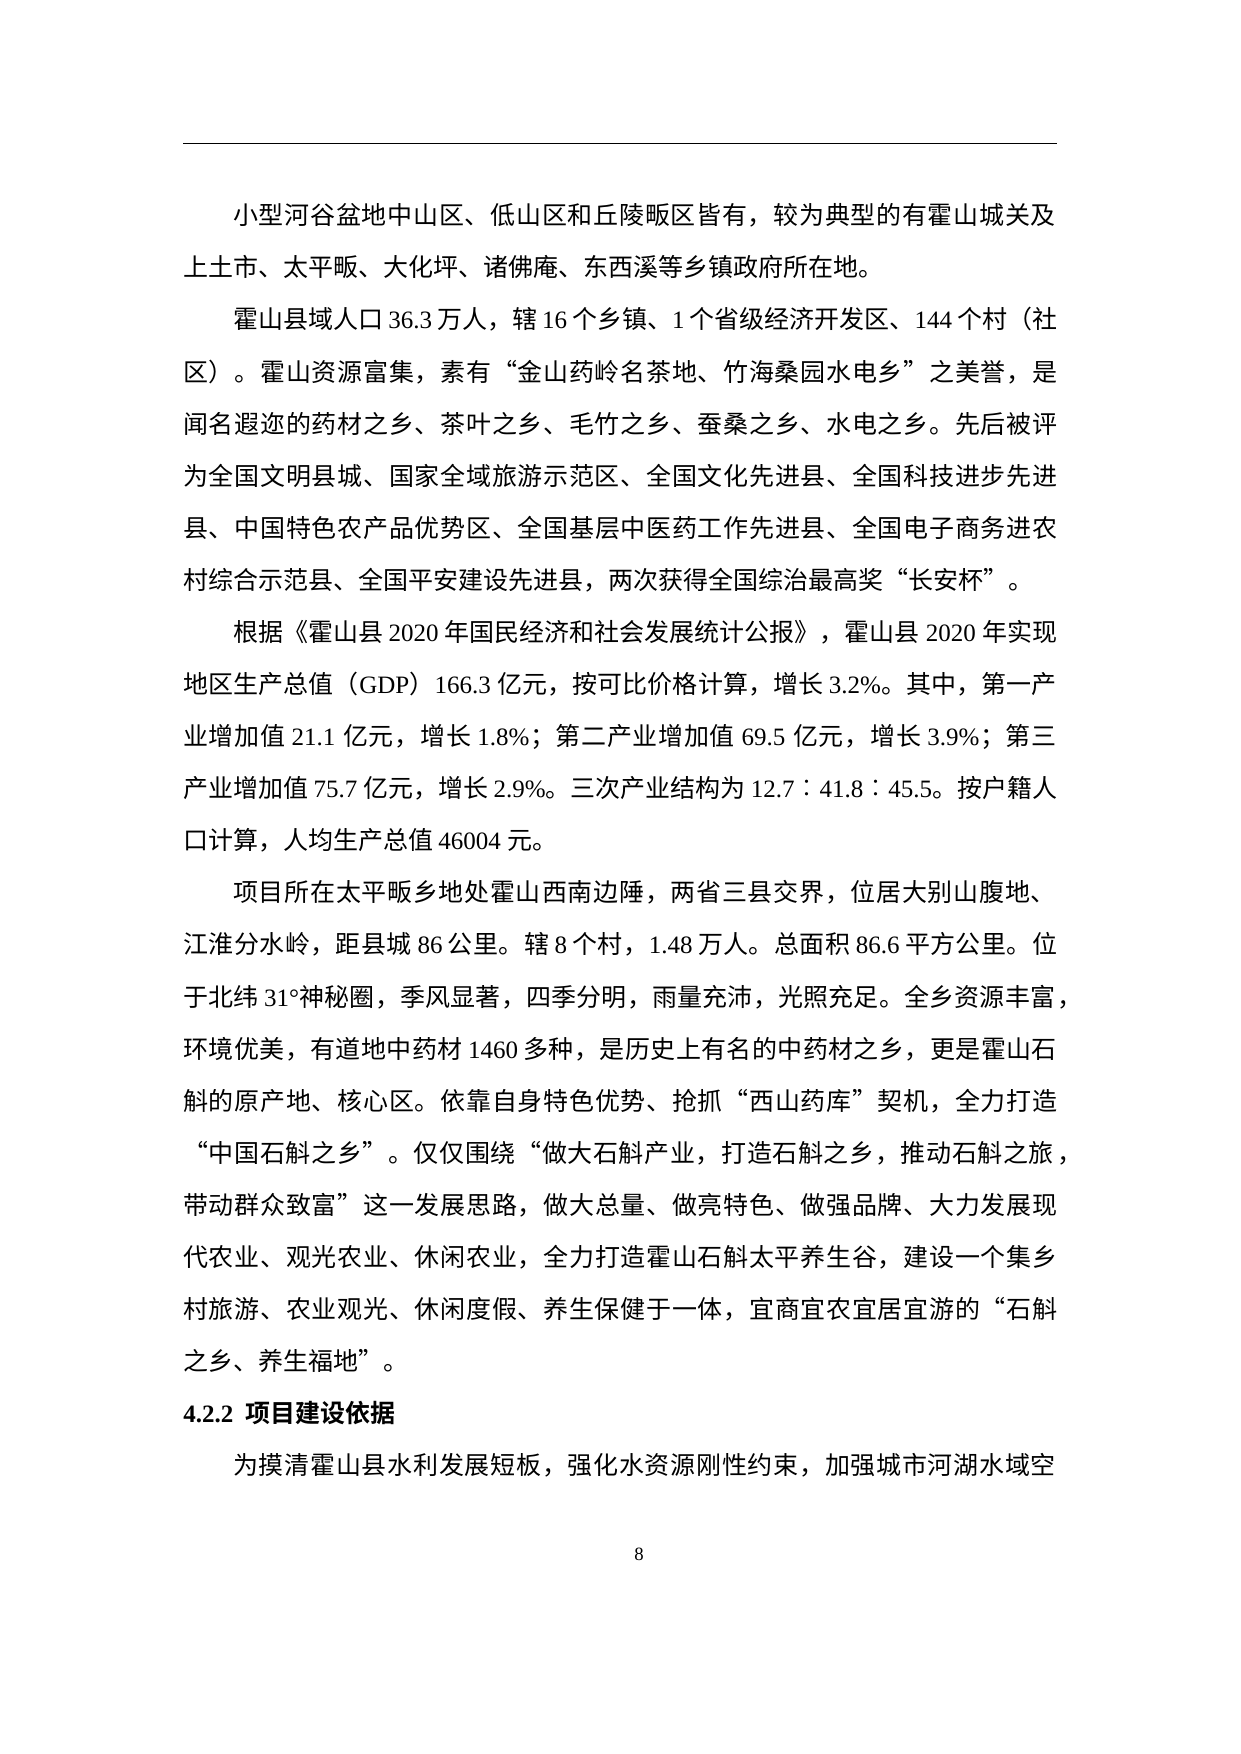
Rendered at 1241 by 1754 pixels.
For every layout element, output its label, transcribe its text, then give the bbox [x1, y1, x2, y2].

text 根据《霍山县2020 年国民经济和社会发展统计公报》，霍山县2020 年实现地区生产总值（GDP）166.3 亿元，按可比价格计算，增长3.2%。其中，第一产业增加值21.1 亿元，增长1.8%；第二产业增加值69.5 亿元，增长3.9%；第三产业增加值75.7 亿元，增长2.9%。三次产业结构为12.7︰41.8︰45.5。按户籍人口计算，人均生产总值46004 元。 [183, 600, 1057, 860]
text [183, 1433, 1057, 1485]
subtitle 4.2.2 项目建设依据 [183, 1381, 1057, 1433]
text 霍山县域人口36.3万人，辖16个乡镇、1个省级经济开发区、144个村（社区）。霍山资源富集，素有“金山药岭名茶地、竹海桑园水电乡”之美誉，是闻名遐迩的药材之乡、茶叶之乡、毛竹之乡、蚕桑之乡、水电之乡。先后被评为全国文明县城、国家全域旅游示范区、全国文化先进县、全国科技进步先进县、中国特色农产品优势区、全国基层中医药工作先进县、全国电子商务进农村综合示范县、全国平安建设先进县，两次获得全国综治最高奖“长安杯”。 [183, 287, 1057, 600]
text 小型河谷盆地中山区、低山区和丘陵畈区皆有，较为典型的有霍山城关及上土市、太平畈、大化坪、诸佛庵、东西溪等乡镇政府所在地。 [183, 183, 1057, 287]
text 项目所在太平畈乡地处霍山西南边陲，两省三县交界，位居大别山腹地、江淮分水岭，距县城86公里。辖8个村，1.48万人。总面积86.6平方公里。位于北纬31°神秘圈，季风显著，四季分明，雨量充沛，光照充足。全乡资源丰富，环境优美，有道地中药材1460多种，是历史上有名的中药材之乡，更是霍山石斛的原产地、核心区。依靠自身特色优势、抢抓“西山药库”契机，全力打造“中国石斛之乡”。仅仅围绕“做大石斛产业，打造石斛之乡，推动石斛之旅，带动群众致富”这一发展思路，做大总量、做亮特色、做强品牌、大力发展现代农业、观光农业、休闲农业，全力打造霍山石斛太平养生谷，建设一个集乡村旅游、农业观光、休闲度假、养生保健于一体，宜商宜农宜居宜游的“石斛之乡、养生福地”。 [183, 860, 1057, 1381]
